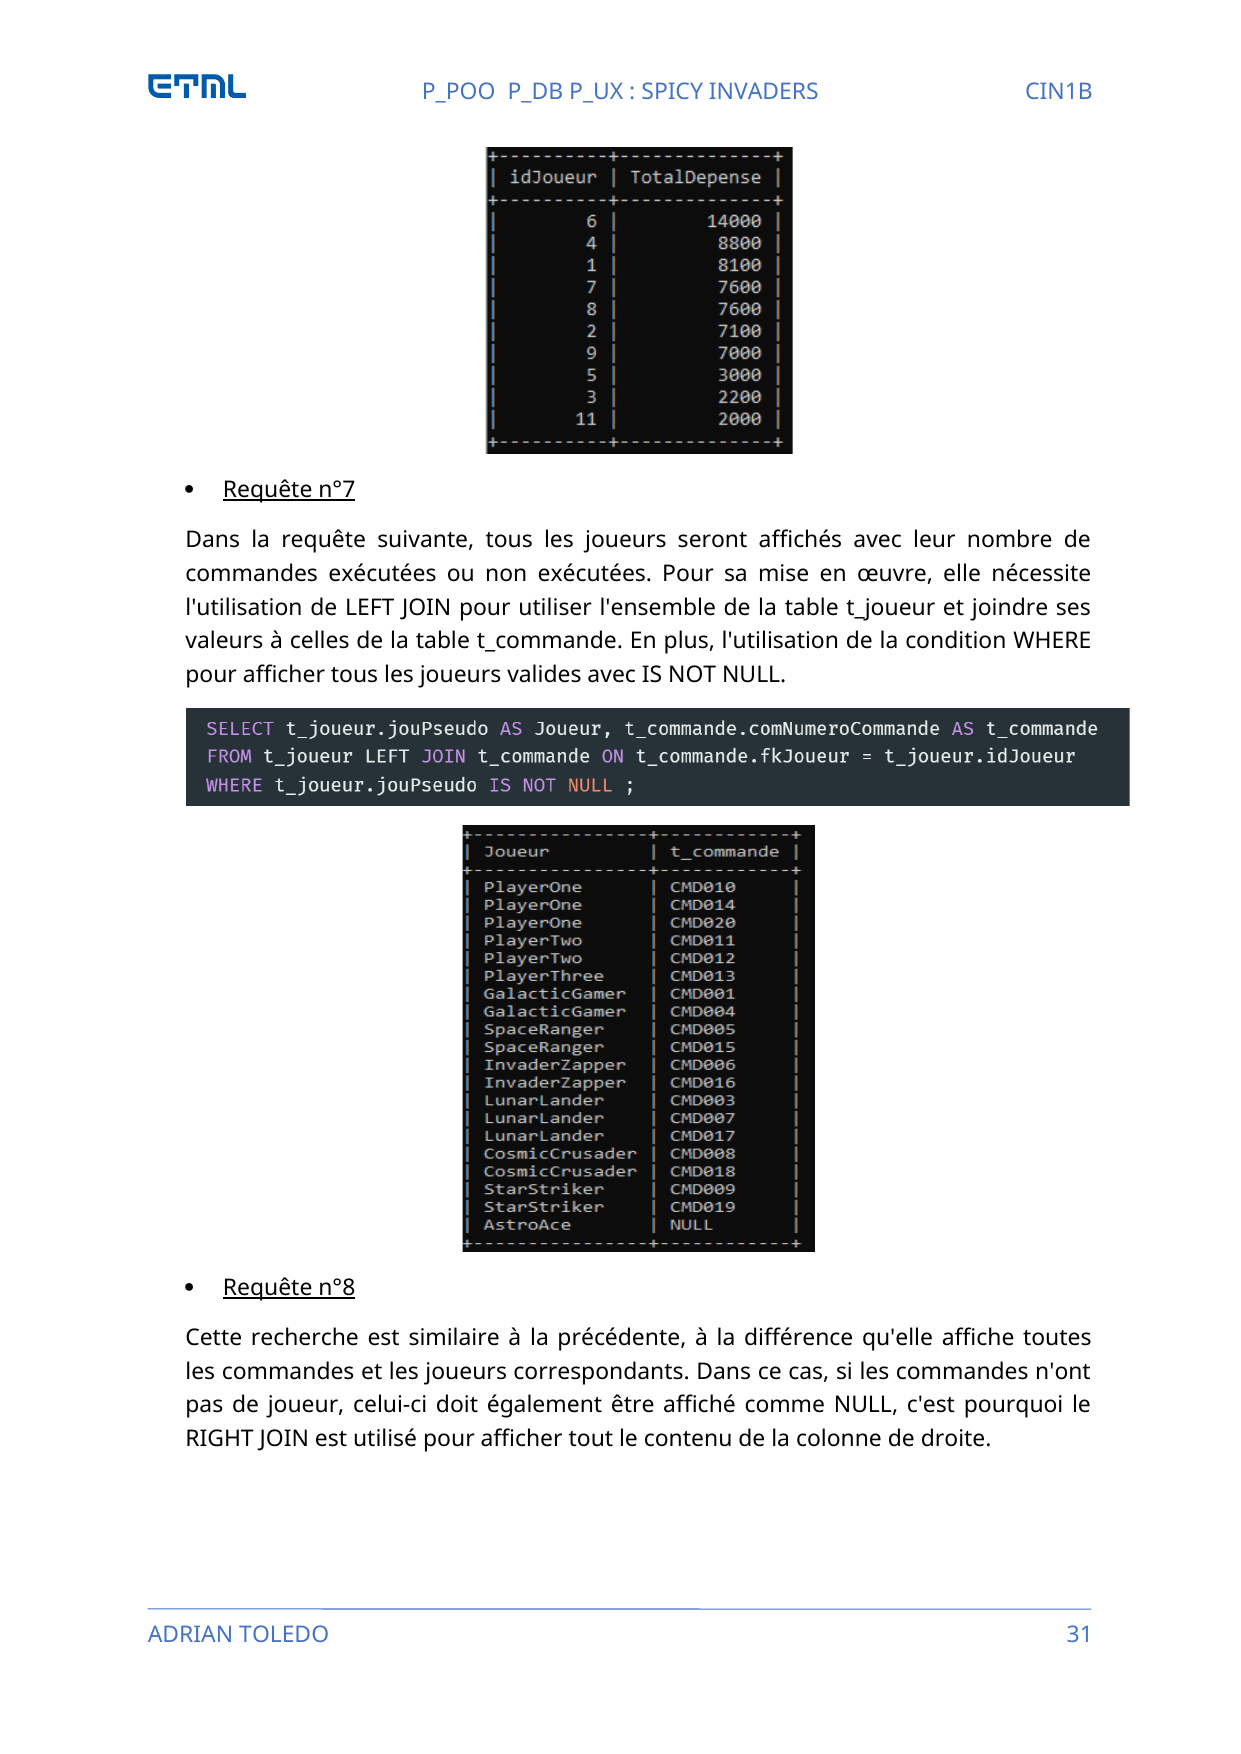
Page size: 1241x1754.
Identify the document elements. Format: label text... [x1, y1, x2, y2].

picture [185, 708, 1130, 806]
text Cette recherche est similaire à la précédente, à la différence qu'elle affiche toutes les commandes et les joueurs correspondants. Dans ce cas, si les commandes n'ont pas de joueur, celui-ci doit également être affiché comme NULL, c'est pourquoi le RIGHT JOIN est utilisé pour afficher tout le contenu de la colonne de droite. [185, 1321, 1092, 1453]
text Dans la requête suivante, tous les joueurs seront affichés avec leur nombre de commandes exécutées ou non exécutées. Pour sa mise en œuvre, elle nécessite l'utilisation de LEFT JOIN pour utiliser l'ensemble de la table t_joueur et joindre ses valeurs à celles de la table t_commande. En plus, l'utilisation de la condition WHERE pour afficher tous les joueurs valides avec IS NOT NULL. [185, 523, 1092, 689]
picture [485, 147, 793, 454]
list Requête n°7 [185, 473, 1092, 504]
picture [147, 73, 247, 99]
list Requête n°8 [185, 1270, 1092, 1302]
picture [462, 825, 815, 1252]
